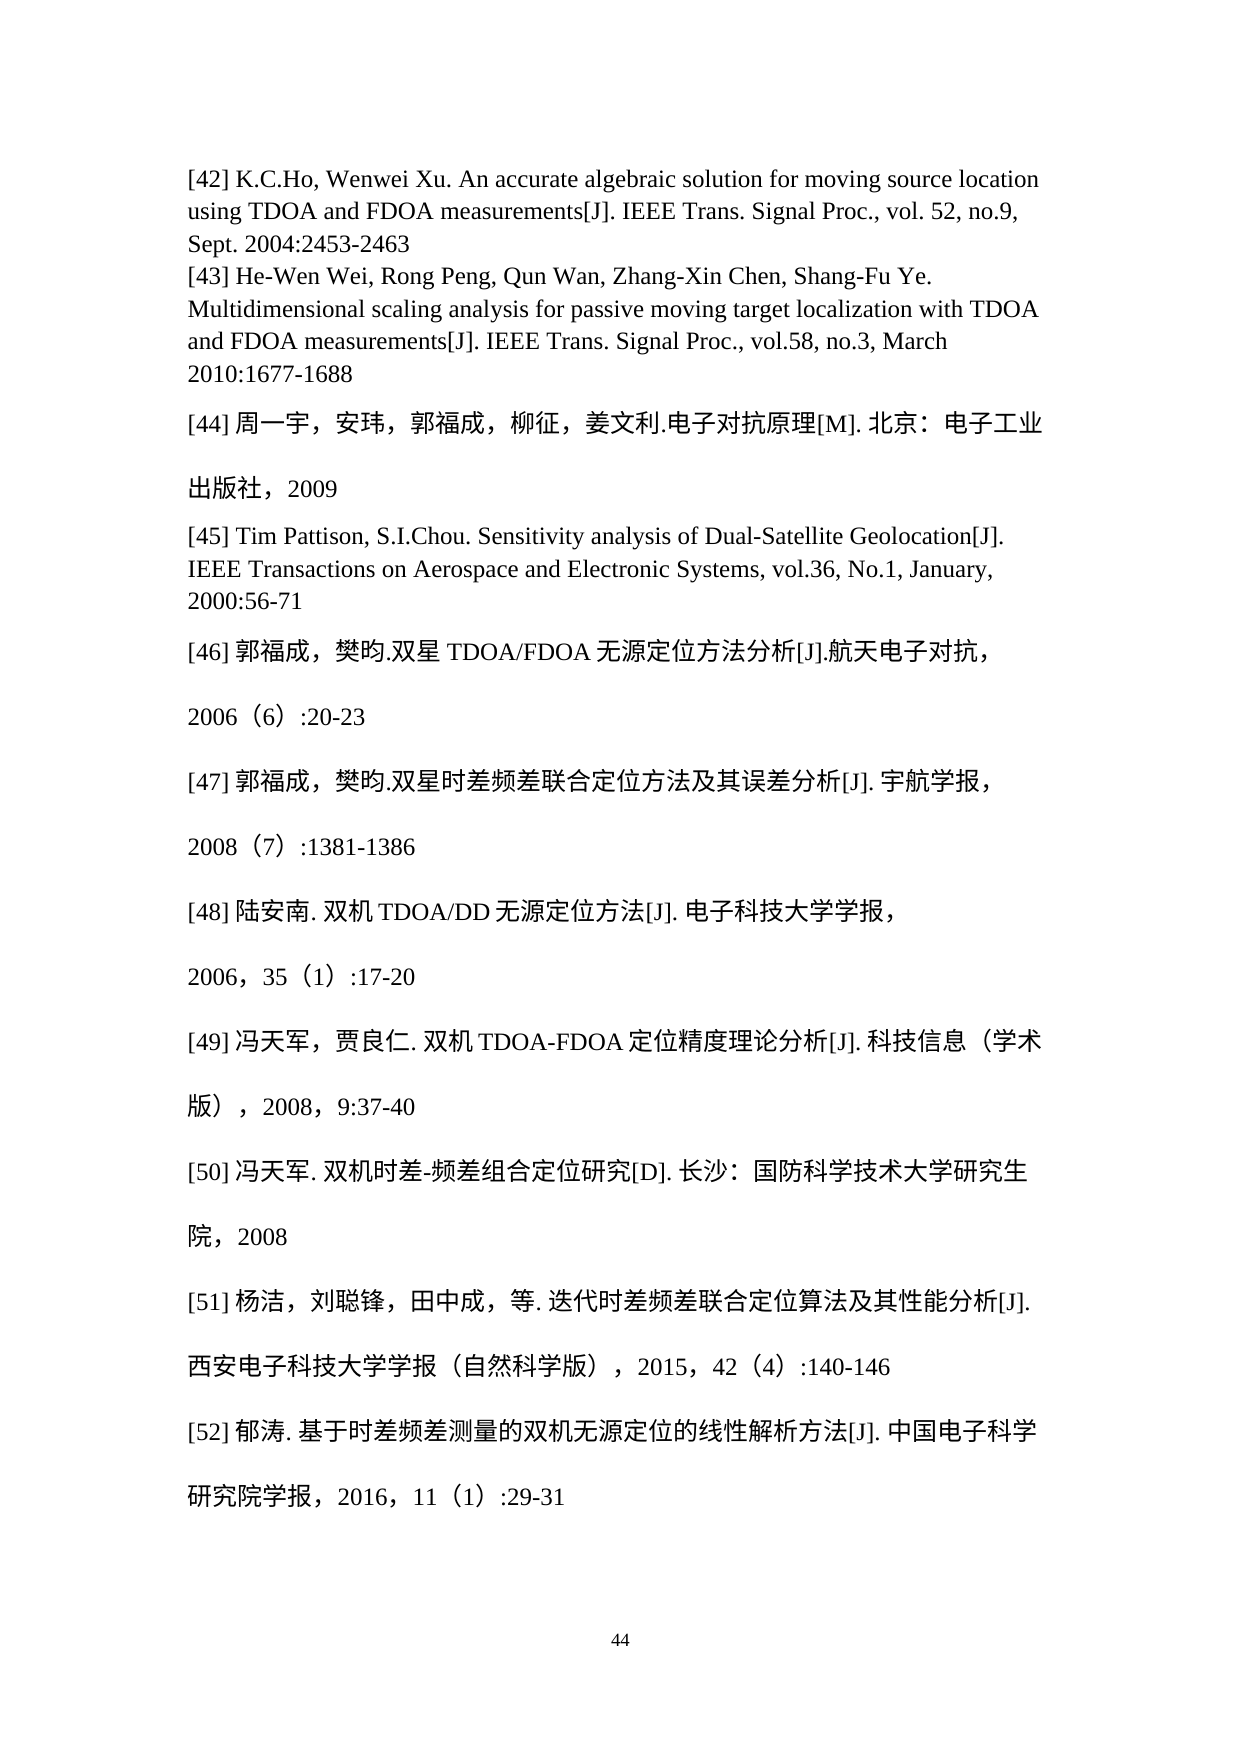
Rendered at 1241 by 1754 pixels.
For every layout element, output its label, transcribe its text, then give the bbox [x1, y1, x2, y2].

text [49] 冯天军，贾良仁. 双机TDOA-FDOA定位精度理论分析[J]. 科技信息（学术版），2008，9:37-40 [187, 1007, 1053, 1137]
text [42] K.C.Ho, Wenwei Xu. An accurate algebraic solution for moving source location using TDOA and FDOA measurements[J]. IEEE Trans. Signal Proc., vol. 52, no.9, Sept. 2004:2453-2463 [187, 162, 1053, 259]
text [50] 冯天军. 双机时差-频差组合定位研究[D]. 长沙：国防科学技术大学研究生院，2008 [187, 1137, 1053, 1267]
text [44] 周一宇，安玮，郭福成，柳征，姜文利.电子对抗原理[M]. 北京：电子工业出版社，2009 [187, 389, 1053, 519]
text [48] 陆安南. 双机TDOA/DD无源定位方法[J]. 电子科技大学学报，2006，35（1）:17-20 [187, 877, 1053, 1007]
text [47] 郭福成，樊昀.双星时差频差联合定位方法及其误差分析[J]. 宇航学报，2008（7）:1381-1386 [187, 747, 1053, 877]
text [51] 杨洁，刘聪锋，田中成，等. 迭代时差频差联合定位算法及其性能分析[J]. 西安电子科技大学学报（自然科学版），2015，42（4）:140-146 [187, 1267, 1053, 1397]
text [45] Tim Pattison, S.I.Chou. Sensitivity analysis of Dual-Satellite Geolocation[J]. IEEE Transactions on Aerospace and Electronic Systems, vol.36, No.1, January, 2000:56-71 [187, 519, 1053, 617]
text [52] 郁涛. 基于时差频差测量的双机无源定位的线性解析方法[J]. 中国电子科学研究院学报，2016，11（1）:29-31 [187, 1397, 1053, 1527]
text [43] He-Wen Wei, Rong Peng, Qun Wan, Zhang-Xin Chen, Shang-Fu Ye. Multidimensional scaling analysis for passive moving target localization with TDOA and FDOA measurements[J]. IEEE Trans. Signal Proc., vol.58, no.3, March 2010:1677-1688 [187, 259, 1053, 389]
text [46] 郭福成，樊昀.双星TDOA/FDOA无源定位方法分析[J].航天电子对抗，2006（6）:20-23 [187, 617, 1053, 747]
